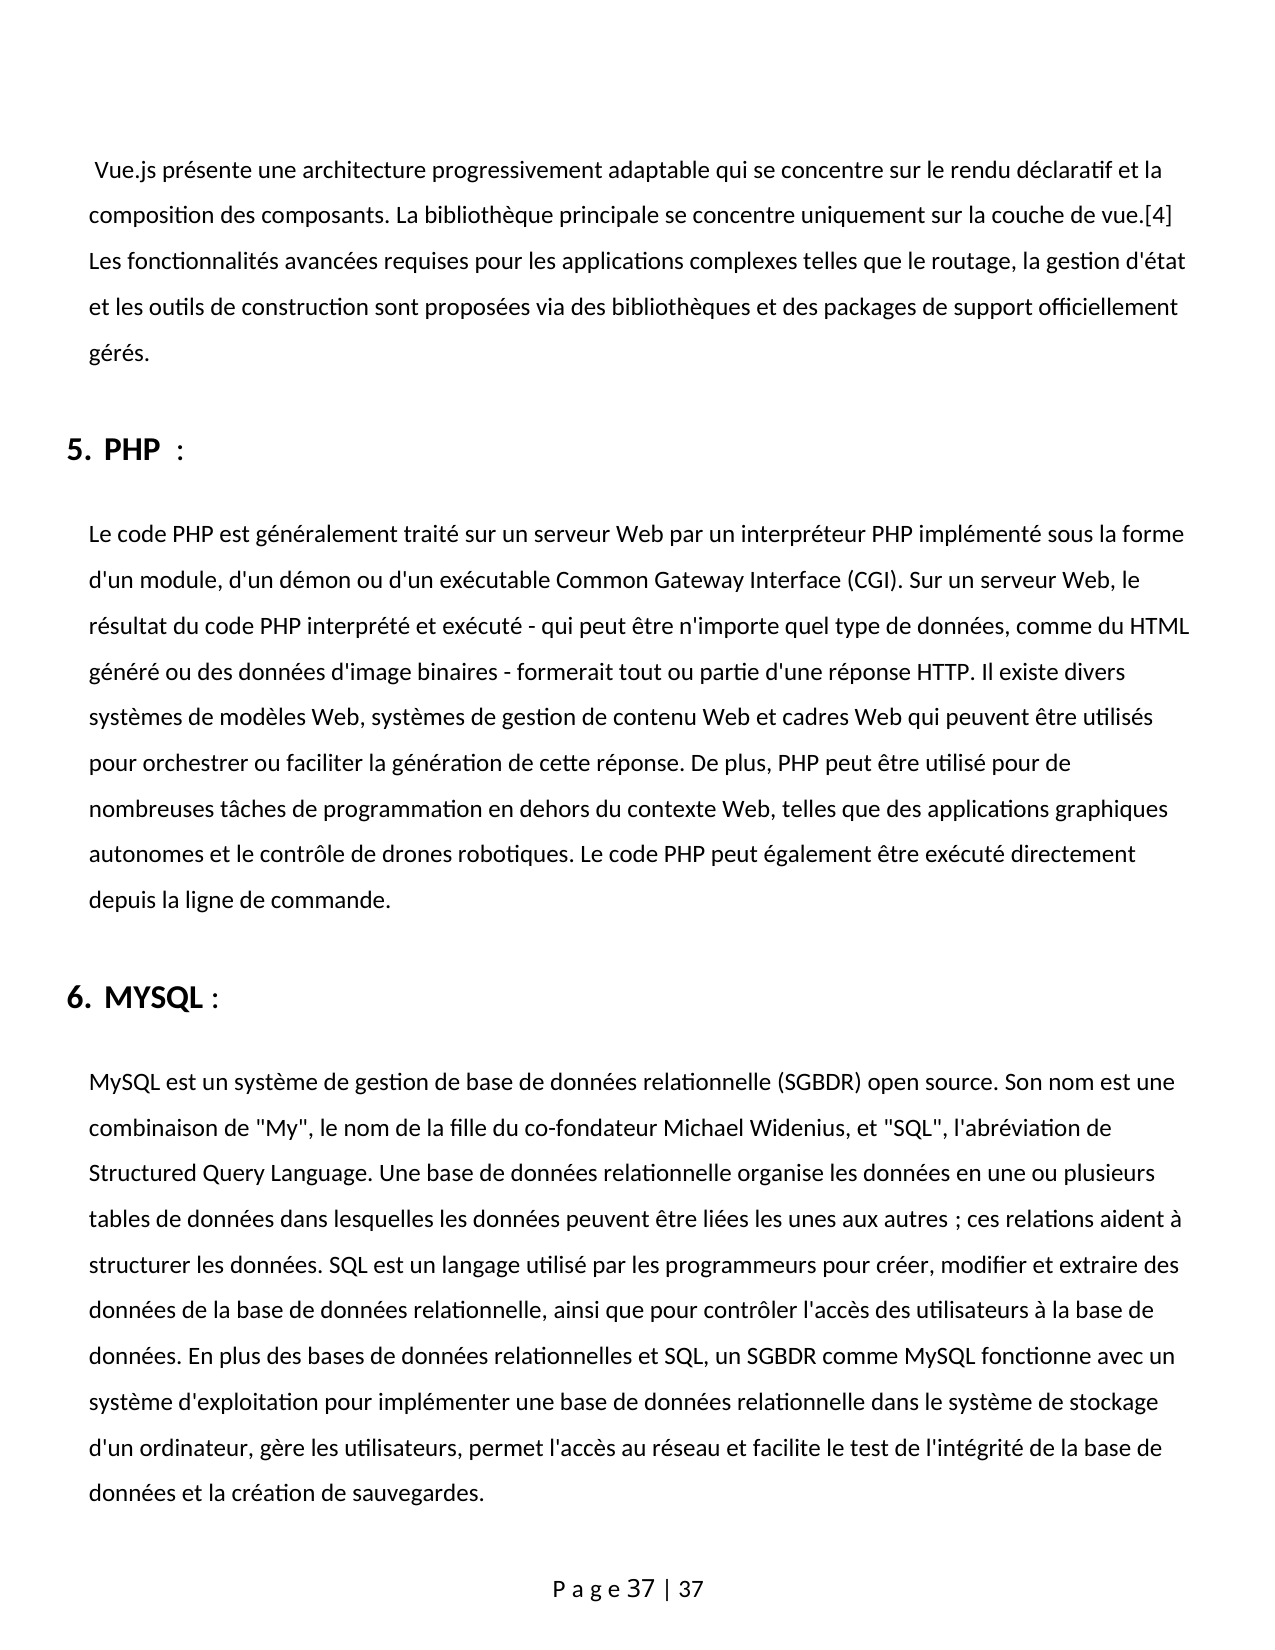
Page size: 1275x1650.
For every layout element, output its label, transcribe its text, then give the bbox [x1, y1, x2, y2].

subtitle PHP : [66, 428, 1258, 469]
text MySQL est un système de gestion de base de données relationnelle (SGBDR) open source. Son nom est une combinaison de "My", le nom de la fille du co-fondateur Michael Widenius, et "SQL", l'abréviation de Structured Query Language. Une base de données relationnelle organise les données en une ou plusieurs tables de données dans lesquelles les données peuvent être liées les unes aux autres ; ces relations aident à structurer les données. SQL est un langage utilisé par les programmeurs pour créer, modifier et extraire des données de la base de données relationnelle, ainsi que pour contrôler l'accès des utilisateurs à la base de données. En plus des bases de données relationnelles et SQL, un SGBDR comme MySQL fonctionne avec un système d'exploitation pour implémenter une base de données relationnelle dans le système de stockage d'un ordinateur, gère les utilisateurs, permet l'accès au réseau et facilite le test de l'intégrité de la base de données et la création de sauvegardes. [89, 1066, 1196, 1508]
text Le code PHP est généralement traité sur un serveur Web par un interpréteur PHP implémenté sous la forme d'un module, d'un démon ou d'un exécutable Common Gateway Interface (CGI). Sur un serveur Web, le résultat du code PHP interprété et exécuté - qui peut être n'importe quel type de données, comme du HTML généré ou des données d'image binaires - formerait tout ou partie d'une réponse HTTP. Il existe divers systèmes de modèles Web, systèmes de gestion de contenu Web et cadres Web qui peuvent être utilisés pour orchestrer ou faciliter la génération de cette réponse. De plus, PHP peut être utilisé pour de nombreuses tâches de programmation en dehors du contexte Web, telles que des applications graphiques autonomes et le contrôle de drones robotiques. Le code PHP peut également être exécuté directement depuis la ligne de commande. [89, 518, 1196, 915]
subtitle MYSQL : [66, 976, 1258, 1016]
text Vue.js présente une architecture progressivement adaptable qui se concentre sur le rendu déclaratif et la composition des composants. La bibliothèque principale se concentre uniquement sur la couche de vue.[4] Les fonctionnalités avancées requises pour les applications complexes telles que le routage, la gestion d'état et les outils de construction sont proposées via des bibliothèques et des packages de support officiellement gérés. [89, 154, 1196, 367]
